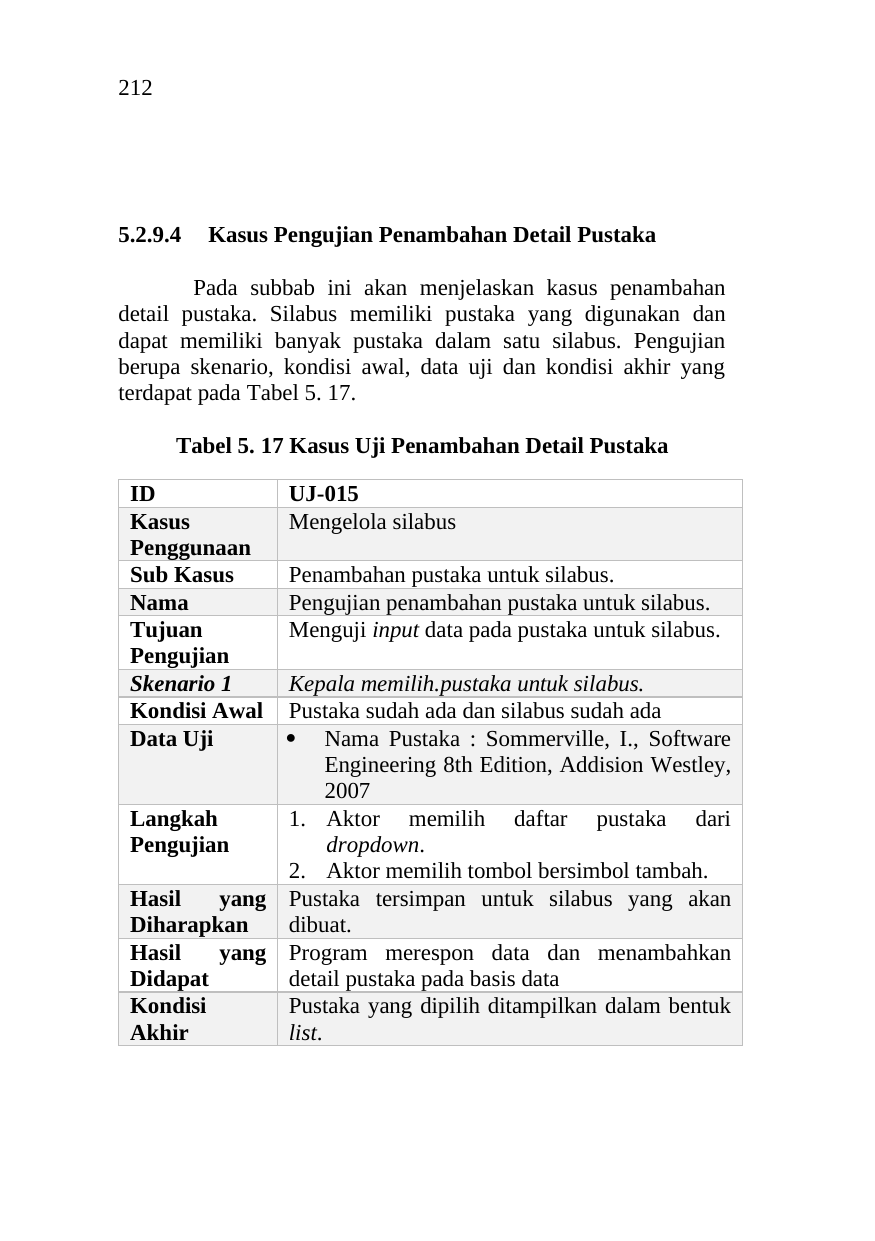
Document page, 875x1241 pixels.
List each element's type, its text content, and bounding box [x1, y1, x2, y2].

subtitle Kasus Pengujian Penambahan Detail Pustaka [118, 221, 726, 248]
table_cell Kondisi Awal [119, 698, 277, 724]
table_cell Program merespon data dan menambahkan detail pustaka pada basis data [278, 939, 742, 991]
table_header ID [119, 480, 277, 507]
table_cell Hasil yang Didapat [119, 939, 277, 991]
table_cell Pustaka sudah ada dan silabus sudah ada [278, 698, 742, 724]
table_cell Mengelola silabus [278, 508, 742, 560]
table_header UJ-015 [278, 480, 742, 507]
table_cell Penambahan pustaka untuk silabus. [278, 561, 742, 588]
table_cell Tujuan Pengujian [119, 616, 277, 669]
text Tabel 5. 17 Kasus Uji Penambahan Detail Pustaka [118, 432, 726, 458]
table_cell Hasil yang Diharapkan [119, 885, 277, 938]
table_cell Langkah Pengujian [119, 805, 277, 884]
table_cell Kepala memilih.pustaka untuk silabus. [278, 670, 742, 696]
table_cell Aktor memilih daftar pustaka dari dropdown. Aktor memilih tombol bersimbol tambah. [278, 805, 742, 884]
table_cell Pengujian penambahan pustaka untuk silabus. [278, 589, 742, 615]
table_cell Data Uji [119, 725, 277, 804]
table_cell Kasus Penggunaan [119, 508, 277, 560]
table_cell Kondisi Akhir [119, 993, 277, 1045]
table_cell Menguji input data pada pustaka untuk silabus. [278, 616, 742, 669]
table_cell Nama [119, 589, 277, 615]
table_cell Sub Kasus [119, 561, 277, 588]
table_cell Pustaka tersimpan untuk silabus yang akan dibuat. [278, 885, 742, 938]
table_cell Skenario 1 [119, 670, 277, 696]
text Pada subbab ini akan menjelaskan kasus penambahan detail pustaka. Silabus memiliki pustaka yang digunakan dan dapat memiliki banyak pustaka dalam satu silabus. Pengujian berupa skenario, kondisi awal, data uji dan kondisi akhir yang terdapat pada Tabel 5. 17. [118, 274, 726, 406]
table_cell Pustaka yang dipilih ditampilkan dalam bentuk list. [278, 993, 742, 1045]
table_cell Nama Pustaka : Sommerville, I., Software Engineering 8th Edition, Addision Westley, 2007 [278, 725, 742, 804]
